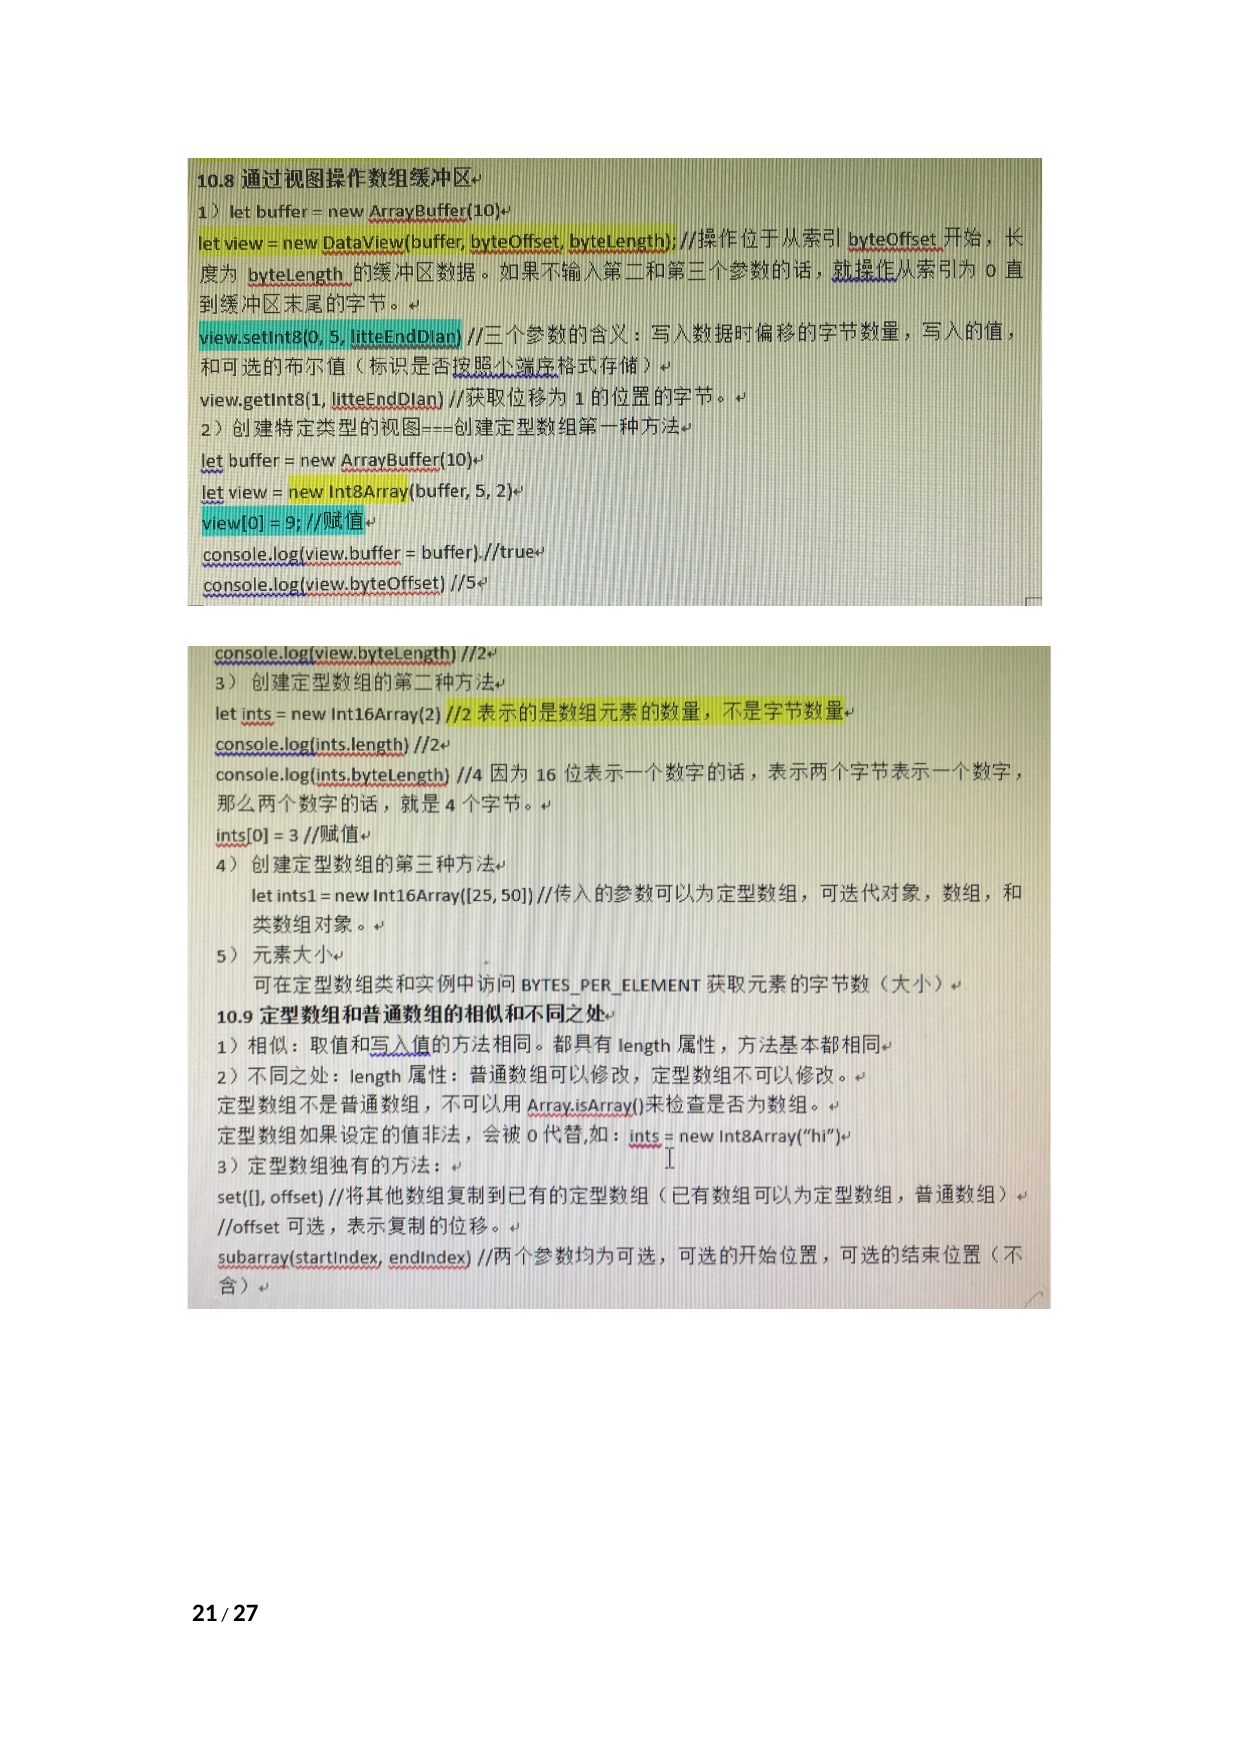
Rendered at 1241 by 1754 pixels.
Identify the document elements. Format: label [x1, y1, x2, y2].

picture [187, 158, 1043, 606]
picture [187, 646, 1051, 1309]
